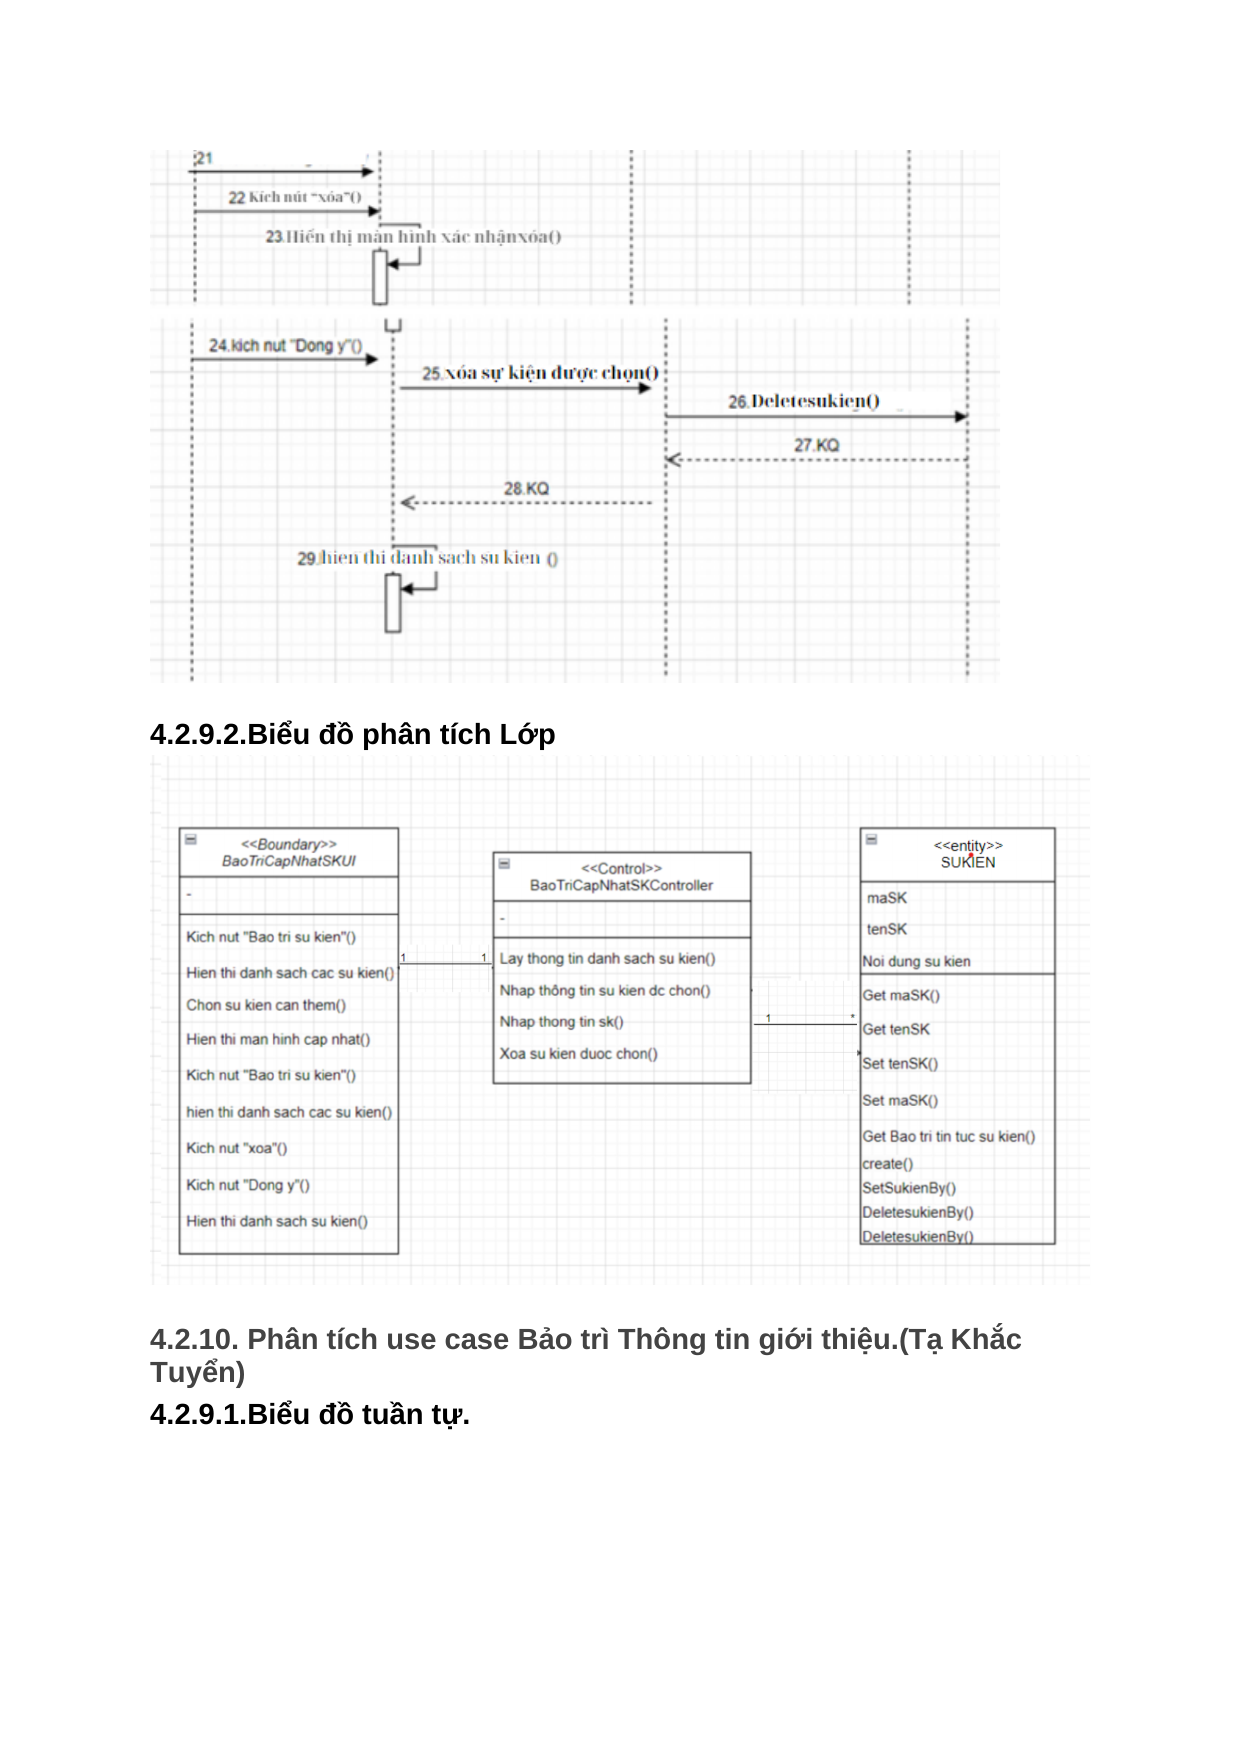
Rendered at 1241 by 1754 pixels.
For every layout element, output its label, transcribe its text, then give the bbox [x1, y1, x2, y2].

text 4.2.9.2.Biểu đồ phân tích Lớp [150, 717, 1090, 750]
picture [150, 150, 1001, 683]
text 4.2.9.1.Biểu đồ tuần tự. [150, 1397, 1090, 1431]
picture [150, 755, 1091, 1285]
subtitle 4.2.10. Phân tích use case Bảo trì Thông tin giới thiệu.(Tạ Khắc Tuyển) [150, 1322, 1090, 1389]
